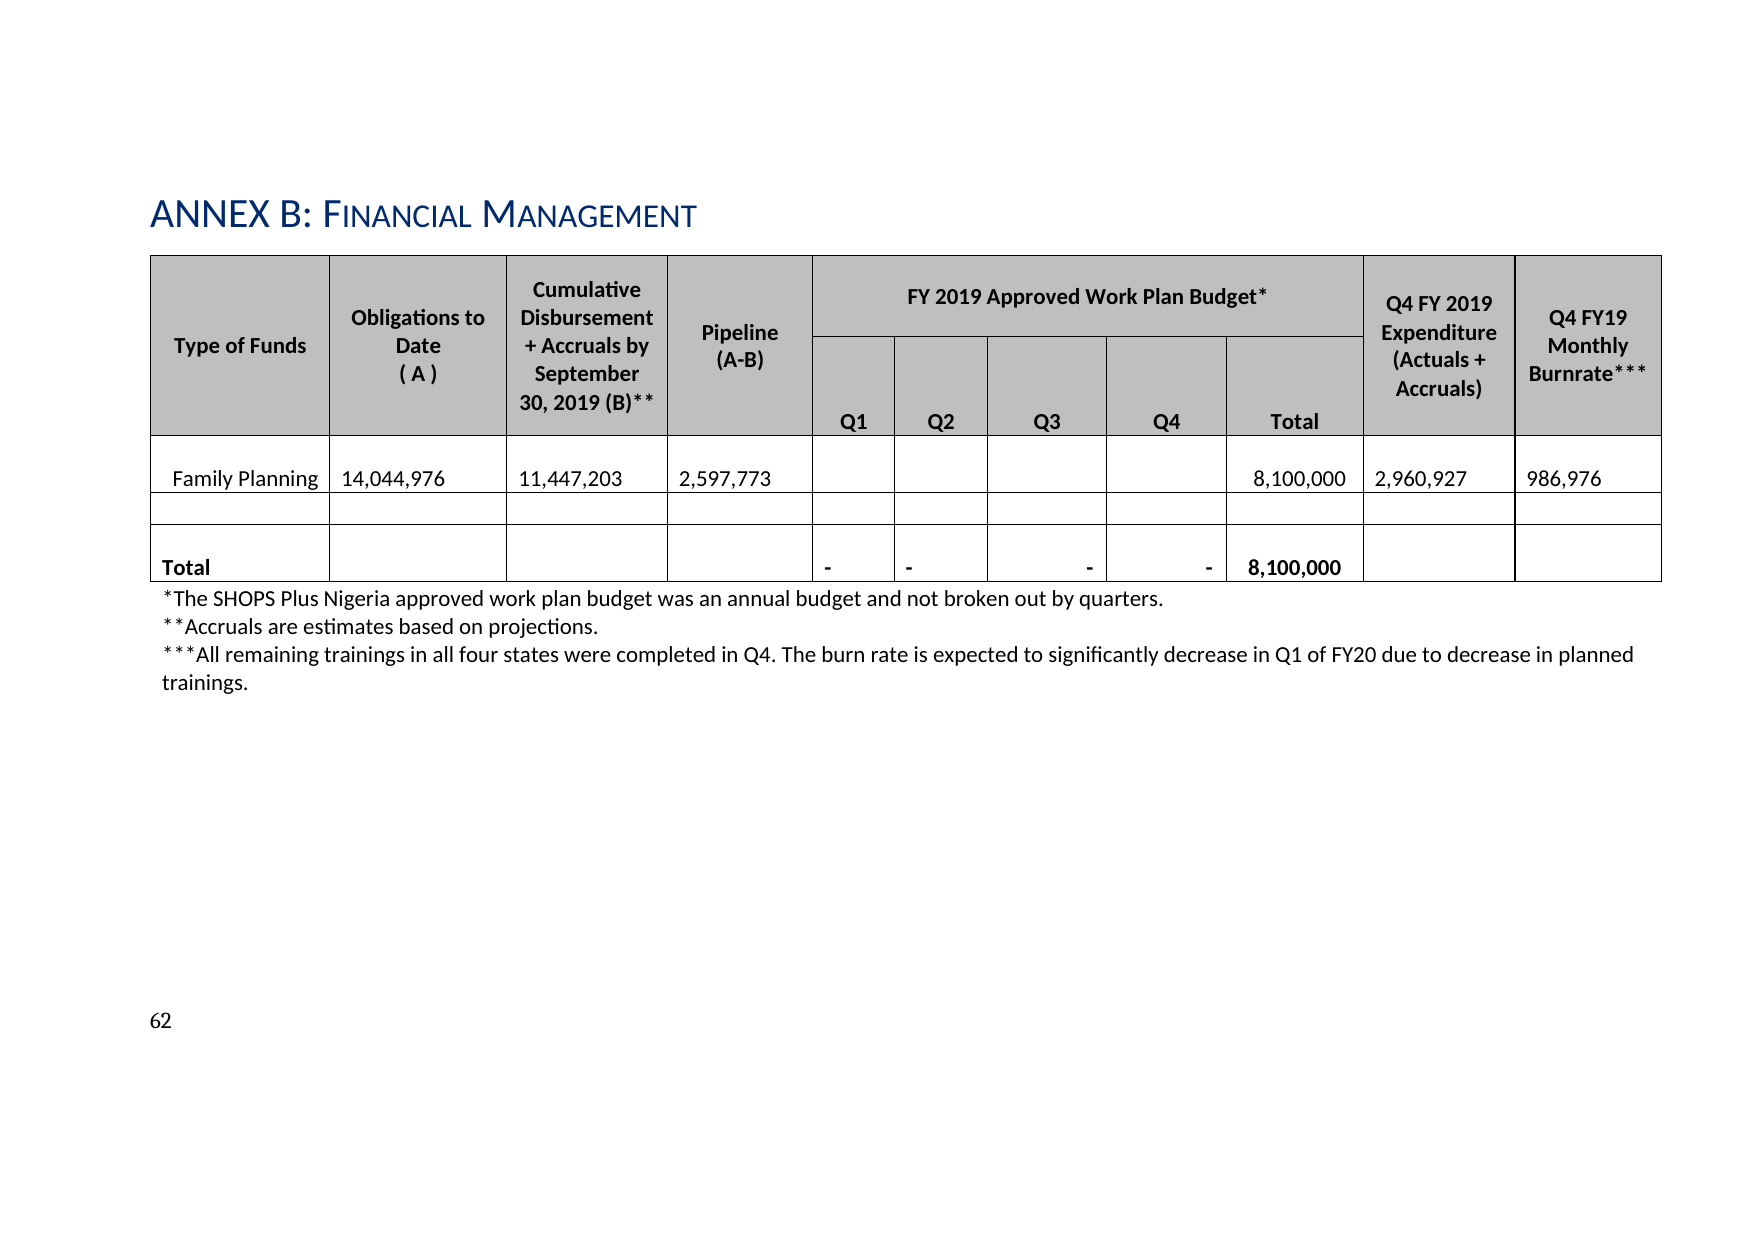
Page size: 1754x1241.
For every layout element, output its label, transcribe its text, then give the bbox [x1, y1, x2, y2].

table_cell 8,100,000 [1227, 525, 1363, 581]
subtitle ANNEX B: Financial Management [150, 187, 1754, 238]
table_cell [668, 525, 812, 581]
table_cell - [813, 525, 894, 581]
table_cell [1516, 493, 1661, 523]
table_cell [813, 493, 894, 523]
table_cell [507, 525, 667, 581]
table_cell 986,976 [1516, 436, 1661, 492]
table_header FY 2019 Approved Work Plan Budget* [813, 256, 1363, 336]
table_cell 14,044,976 [330, 436, 506, 492]
table_cell [813, 436, 894, 492]
table_cell [988, 436, 1106, 492]
table_cell [988, 493, 1106, 523]
table_cell *The SHOPS Plus Nigeria approved work plan budget was an annual budget and not broken out by quarters. [151, 582, 1661, 612]
table_cell [330, 493, 506, 523]
table_cell [330, 525, 506, 581]
table_cell - [895, 525, 987, 581]
table_cell 2,960,927 [1364, 436, 1514, 492]
table_cell [151, 493, 329, 523]
table_header Q4 FY19 Monthly Burnrate*** [1516, 256, 1661, 435]
table_cell [1364, 493, 1514, 523]
table_header Type of Funds [151, 256, 329, 435]
table_cell [1107, 436, 1226, 492]
table_cell [507, 493, 667, 523]
table_cell [895, 436, 987, 492]
table_cell [895, 493, 987, 523]
table_header Pipeline (A-B) [668, 256, 812, 435]
table_cell Q3 [988, 337, 1106, 435]
table_cell Q4 [1107, 337, 1226, 435]
table_cell - [988, 525, 1106, 581]
table_cell Total [151, 525, 329, 581]
table_cell Total [1227, 337, 1363, 435]
table_header Obligations to Date ( A ) [330, 256, 506, 435]
table_cell 8,100,000 [1227, 436, 1363, 492]
table_header Q4 FY 2019 Expenditure (Actuals + Accruals) [1364, 256, 1514, 435]
table_cell **Accruals are estimates based on projections. ***All remaining trainings in all four states were completed in Q4. The burn rate is expected to significantly decrease in Q1 of FY20 due to decrease in planned trainings. [151, 612, 1661, 780]
table_cell [1227, 493, 1363, 523]
table_cell [1516, 525, 1661, 581]
table_cell Q1 [813, 337, 894, 435]
table_cell Family Planning [151, 436, 329, 492]
table_cell 11,447,203 [507, 436, 667, 492]
table_cell [1364, 525, 1514, 581]
table_cell - [1107, 525, 1226, 581]
table_cell [1107, 493, 1226, 523]
table_cell 2,597,773 [668, 436, 812, 492]
table_cell Q2 [895, 337, 987, 435]
table_cell [668, 493, 812, 523]
table_header Cumulative Disbursement + Accruals by September 30, 2019 (B)** [507, 256, 667, 435]
